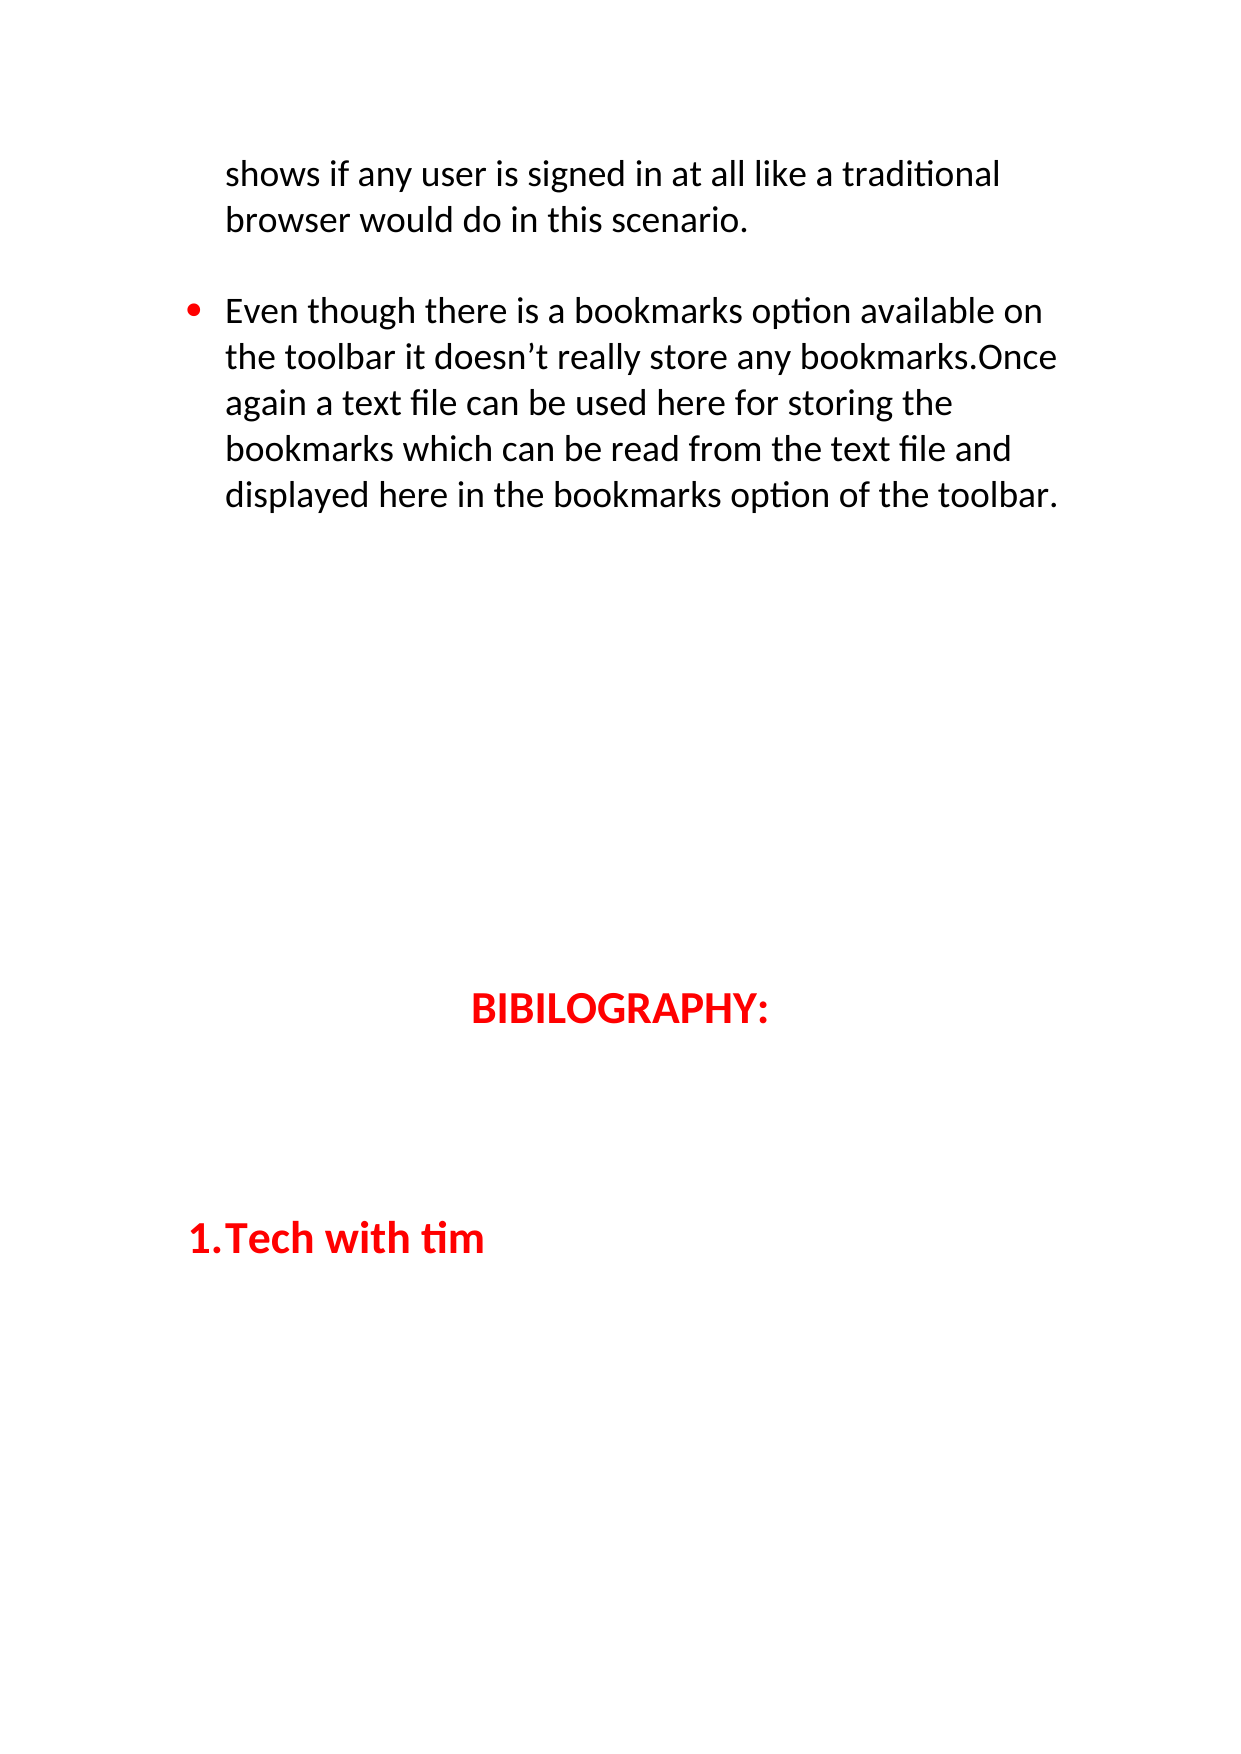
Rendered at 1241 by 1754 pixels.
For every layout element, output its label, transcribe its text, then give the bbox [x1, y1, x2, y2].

list Even though there is a bookmarks option available on the toolbar it doesn’t really store any bookmarks.Once again a text file can be used here for storing the bookmarks which can be read from the text file and displayed here in the bookmarks option of the toolbar. [187, 287, 1090, 517]
list Tech with tim [187, 1209, 1090, 1265]
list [187, 150, 1090, 242]
text BIBILOGRAPHY: [150, 978, 1090, 1034]
